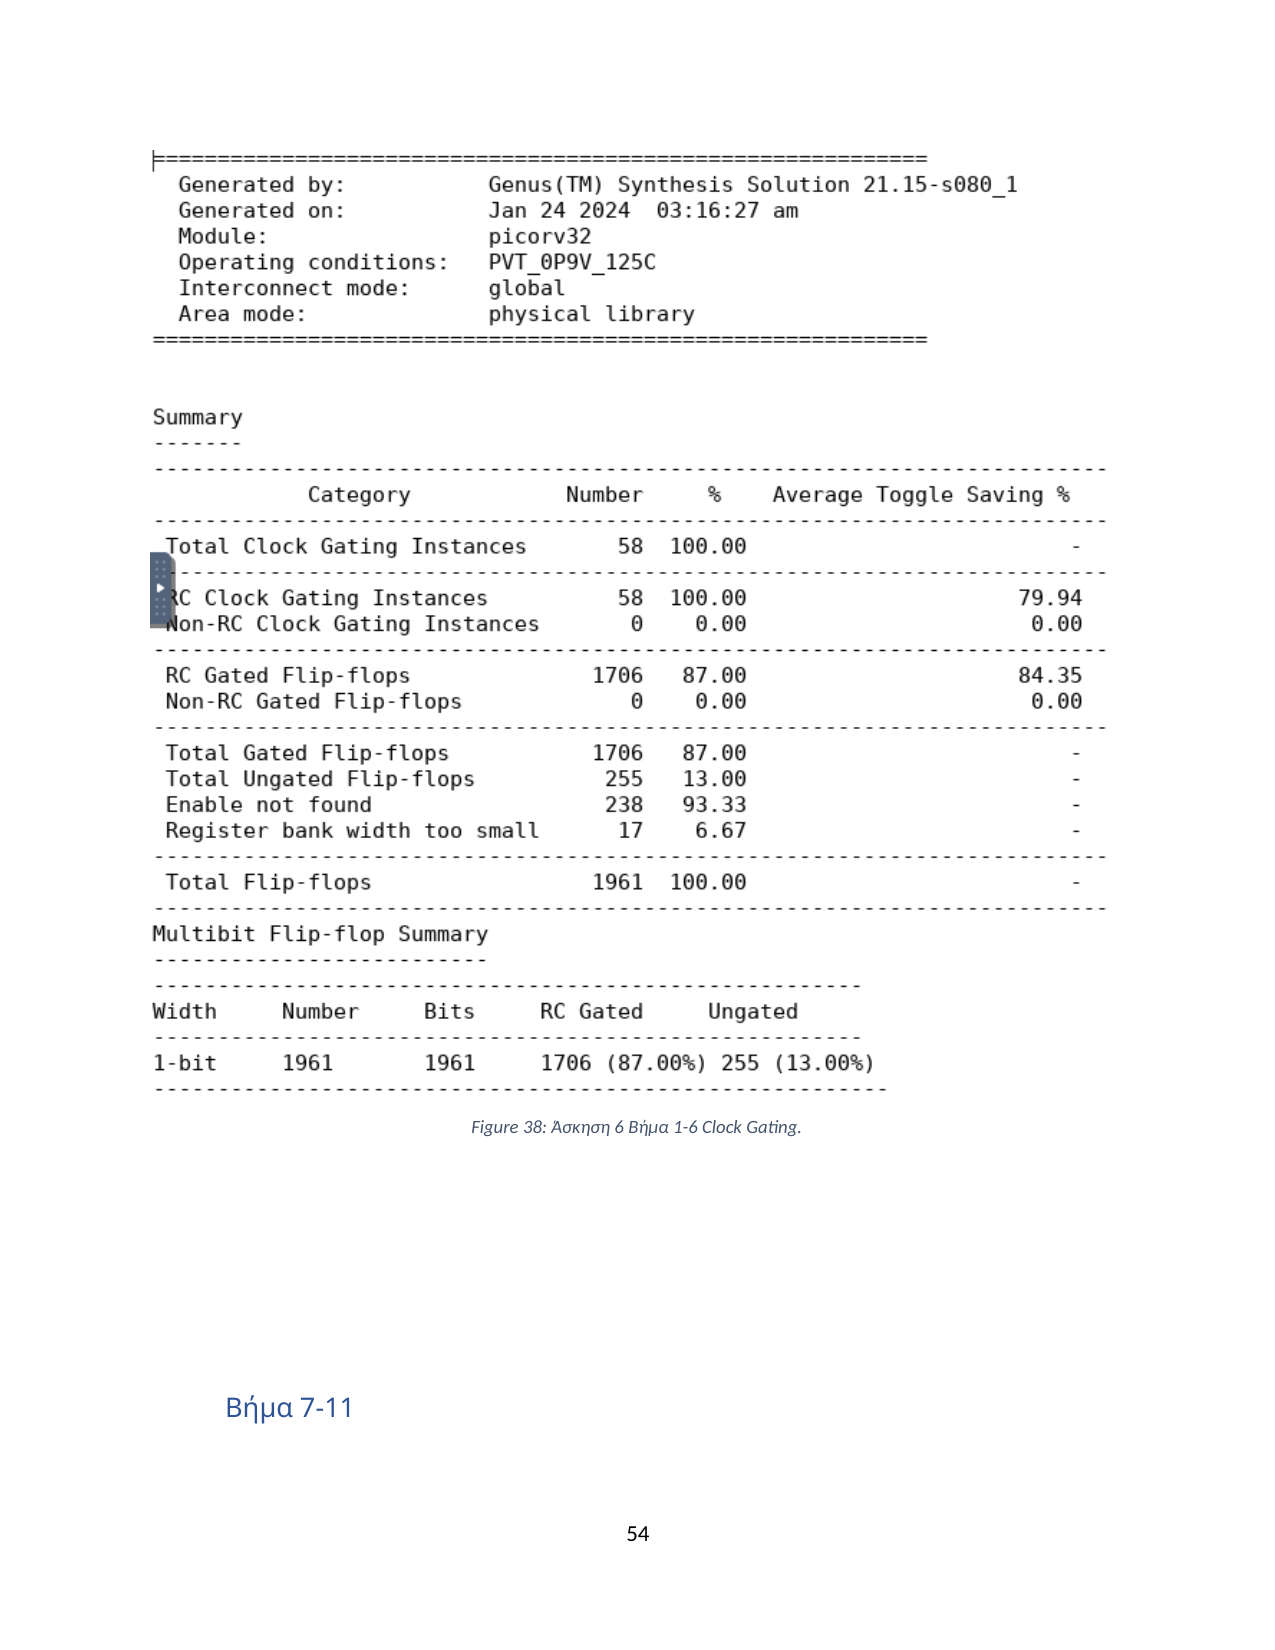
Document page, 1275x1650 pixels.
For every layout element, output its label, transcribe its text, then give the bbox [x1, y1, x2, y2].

subtitle Βήμα 7-11 [150, 1388, 1125, 1425]
picture [150, 150, 1125, 1105]
